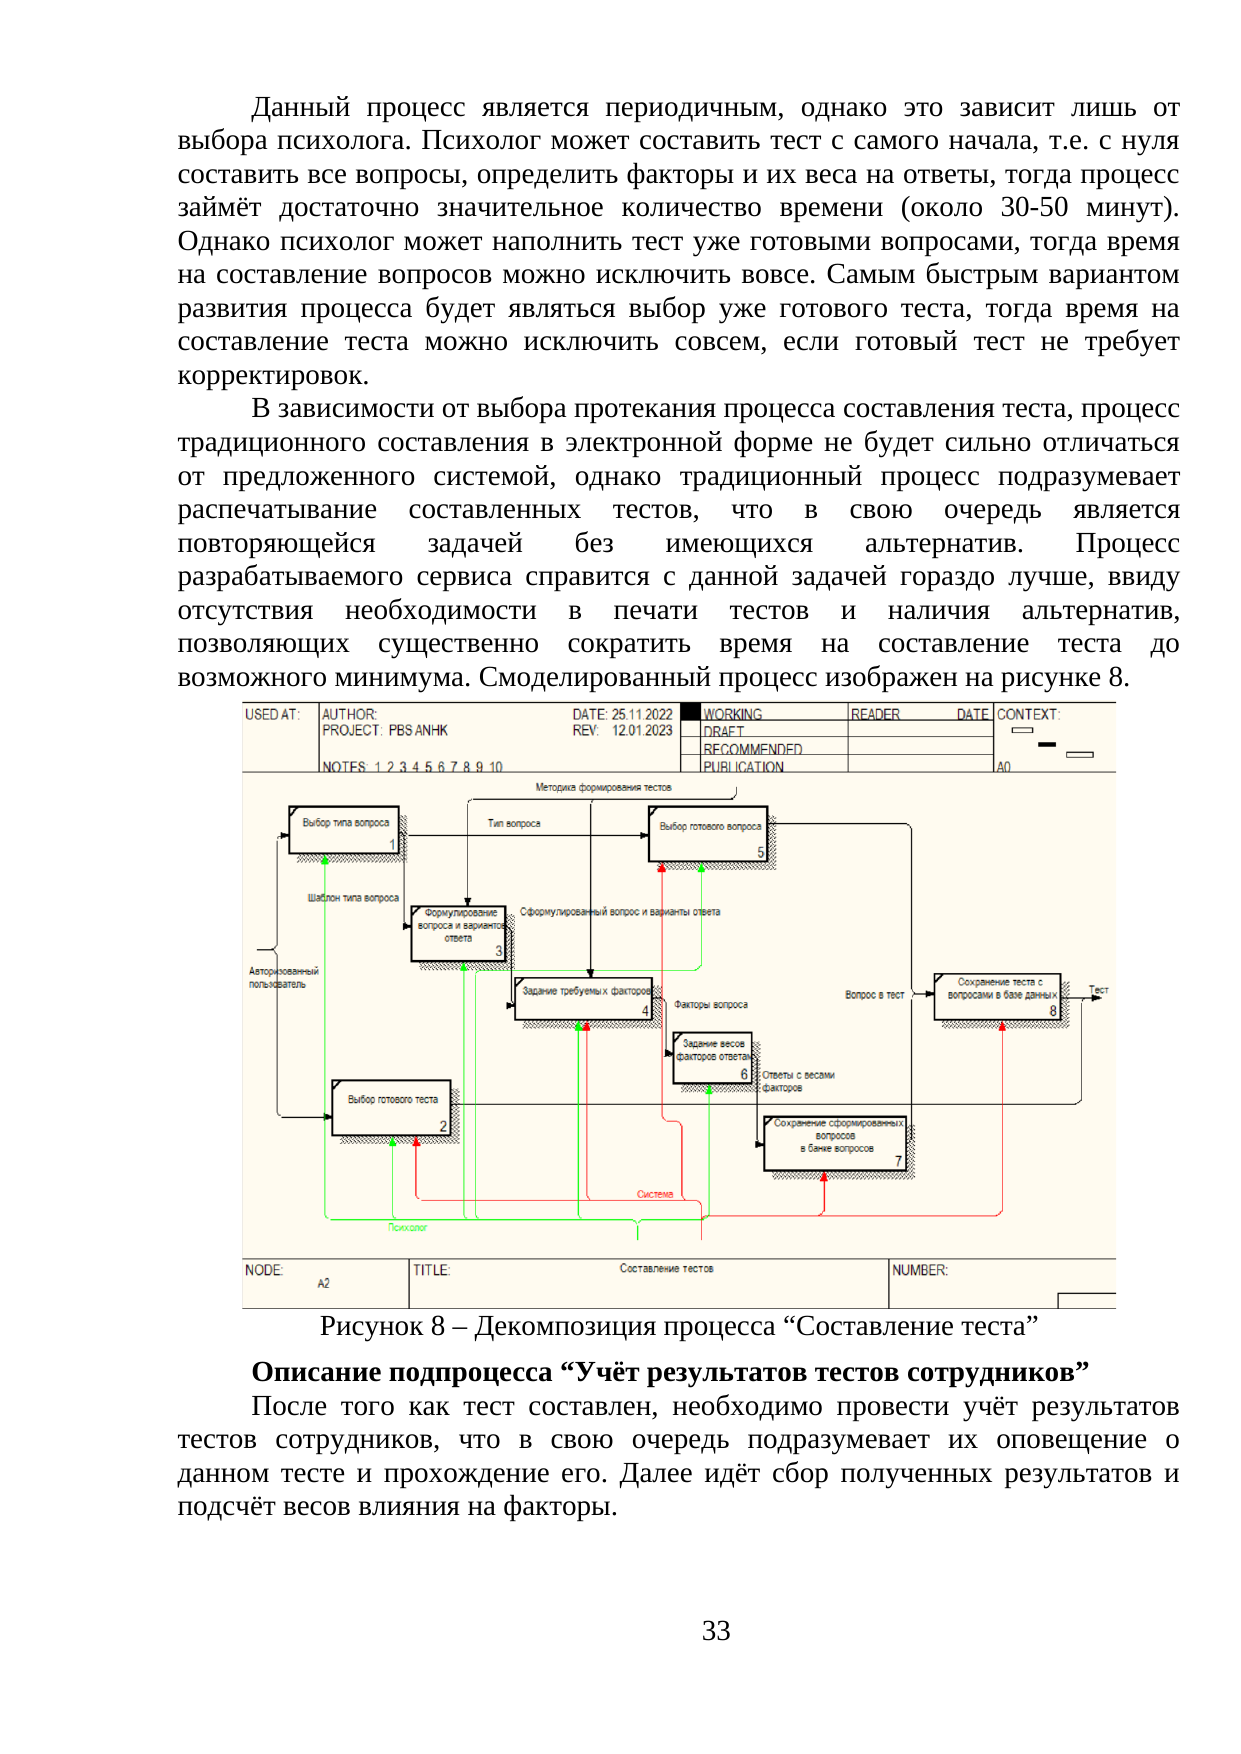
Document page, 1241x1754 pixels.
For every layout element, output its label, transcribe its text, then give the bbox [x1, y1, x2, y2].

picture [242, 700, 1117, 1309]
text Данный процесс является периодичным, однако это зависит лишь от выбора психолога. Психолог может составить тест с самого начала, т.е. с нуля составить все вопросы, определить факторы и их веса на ответы, тогда процесс займёт достаточно значительное количество времени (около 30-50 минут). Однако психолог может наполнить тест уже готовыми вопросами, тогда время на составление вопросов можно исключить вовсе. Самым быстрым вариантом развития процесса будет являться выбор уже готового теста, тогда время на составление теста можно исключить совсем, если готовый тест не требует корректировок. [177, 89, 1181, 391]
text Описание подпроцесса “Учёт результатов тестов сотрудников” [177, 1354, 1181, 1388]
text После того как тест составлен, необходимо провести учёт результатов тестов сотрудников, что в свою очередь подразумевает их оповещение о данном тесте и прохождение его. Далее идёт сбор полученных результатов и подсчёт весов влияния на факторы. [177, 1388, 1181, 1522]
text В зависимости от выбора протекания процесса составления теста, процесс традиционного составления в электронной форме не будет сильно отличаться от предложенного системой, однако традиционный процесс подразумевает распечатывание составленных тестов, что в свою очередь является повторяющейся задачей без имеющихся альтернатив. Процесс разрабатываемого сервиса справится с данной задачей гораздо лучше, ввиду отсутствия необходимости в печати тестов и наличия альтернатив, позволяющих существенно сократить время на составление теста до возможного минимума. Смоделированный процесс изображен на рисунке 8. [177, 391, 1181, 692]
